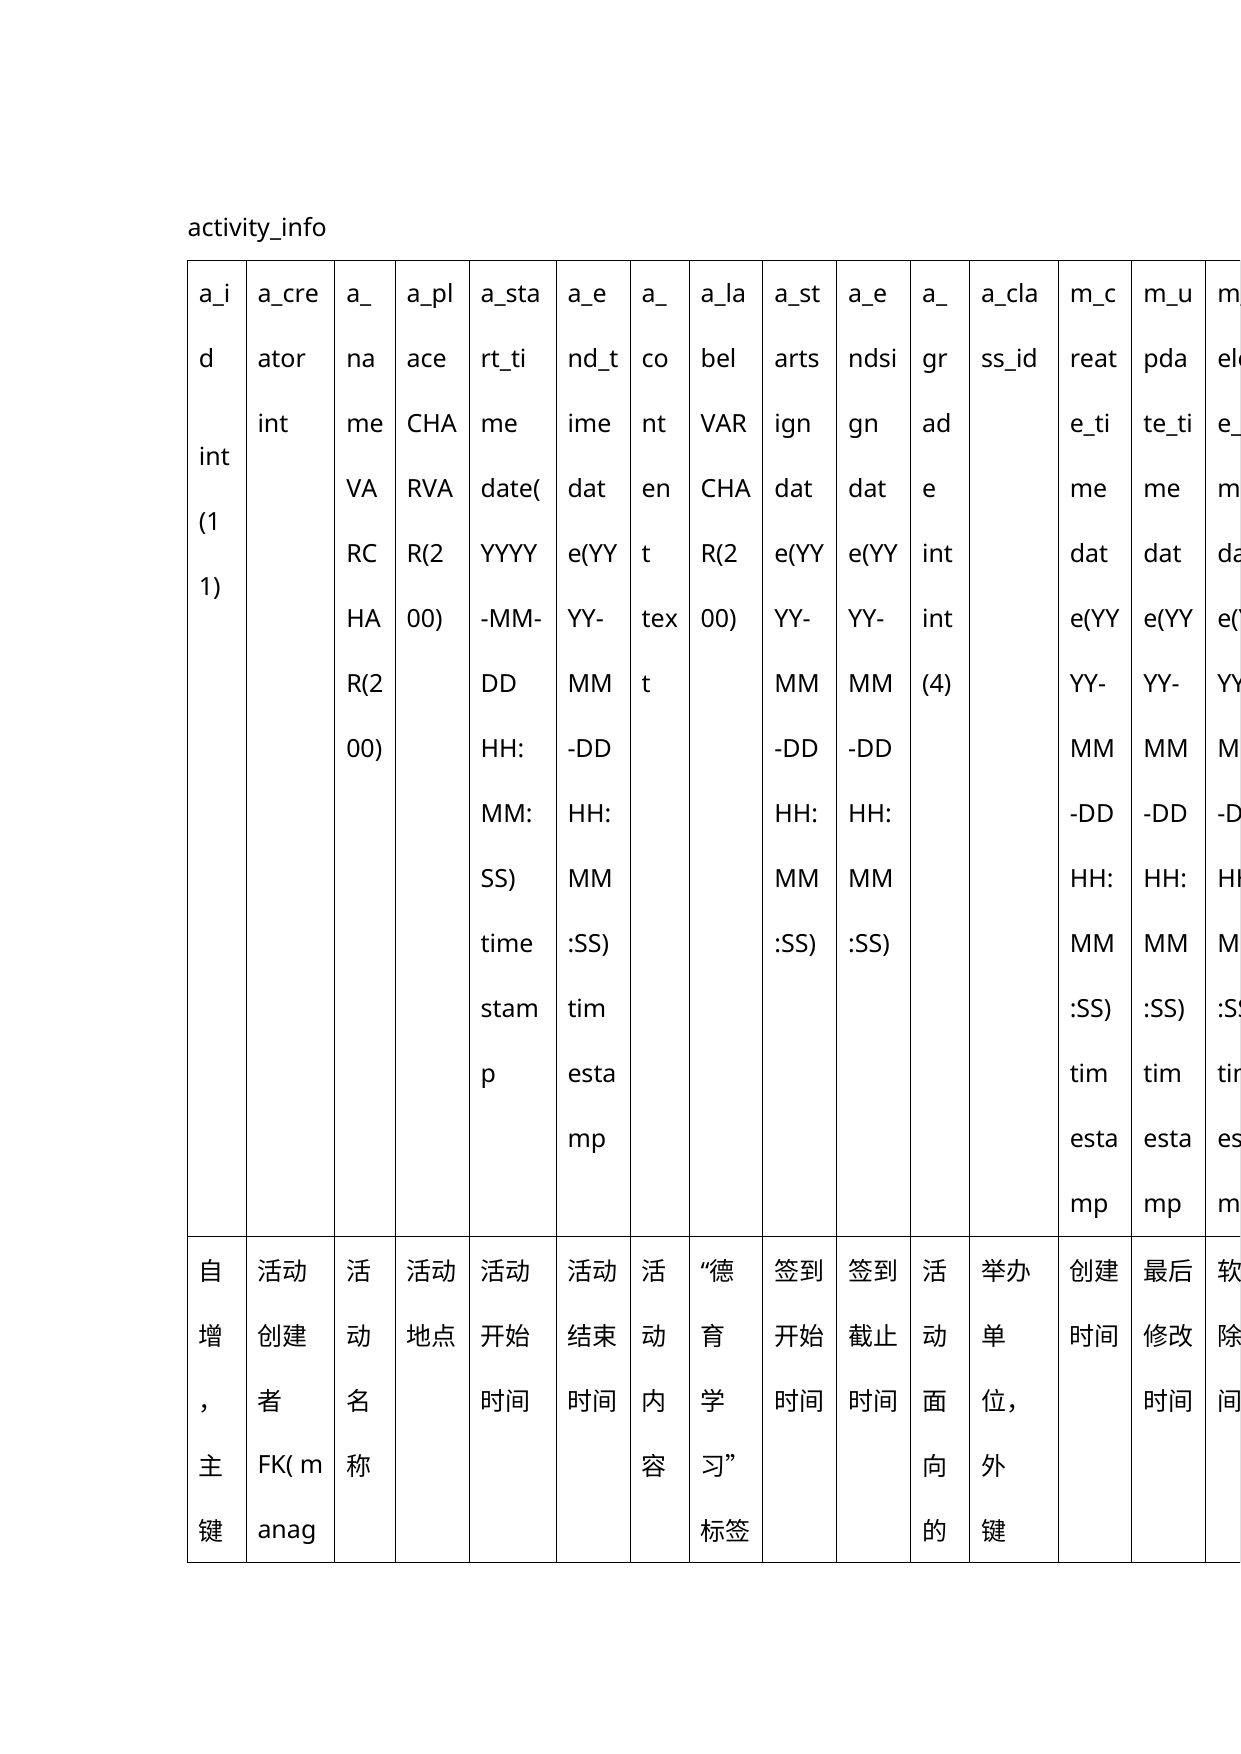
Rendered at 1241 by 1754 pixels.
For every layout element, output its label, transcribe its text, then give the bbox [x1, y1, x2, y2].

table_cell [247, 1237, 334, 1562]
table_header a_end_time date(YYYY-MM-DD HH:MM:SS) timestamp [557, 261, 630, 1236]
table_header a_name VARCHAR(200) [335, 261, 395, 1236]
table_header a_class_id [970, 261, 1058, 1236]
table_header a_creator int [247, 261, 334, 1236]
table_header a_content text [631, 261, 689, 1236]
table_header a_grade int int(4) [911, 261, 969, 1236]
table_cell 签到截止时间 [837, 1237, 910, 1562]
table_header m_update_time date(YYYY-MM-DD HH:MM:SS) timestamp [1132, 261, 1205, 1236]
table_cell 活动内容 [631, 1237, 689, 1562]
text activity_info [187, 194, 1053, 259]
table_header a_id int(11) [188, 261, 246, 1236]
table_cell 签到开始时间 [763, 1237, 836, 1562]
table_cell 活动结束时间 [557, 1237, 630, 1562]
table_header a_label VARCHAR(200) [690, 261, 762, 1236]
table_header m_create_time date(YYYY-MM-DD HH:MM:SS) timestamp [1059, 261, 1131, 1236]
table_header a_place CHARVAR(200) [396, 261, 469, 1236]
table_cell 活动开始时间 [470, 1237, 556, 1562]
table_header a_start_time date(YYYY-MM-DD HH:MM:SS) timestamp [470, 261, 556, 1236]
table_cell 最后修改时间 [1132, 1237, 1205, 1562]
table_cell 活动面向的年级 [911, 1237, 969, 1562]
table_header a_startsign date(YYYY-MM-DD HH:MM:SS) [763, 261, 836, 1236]
table_header a_endsign date(YYYY-MM-DD HH:MM:SS) [837, 261, 910, 1236]
table_header m_delete_time date(YYYY-MM-DD HH:MM:SS) timestamp [1206, 261, 1240, 1236]
table_cell 活动名称 [335, 1237, 395, 1562]
table_cell 活动地点 [396, 1237, 469, 1562]
table_cell “德育 学习” 标签之间用空格隔开 [690, 1237, 762, 1562]
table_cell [970, 1237, 1058, 1562]
table_cell 软删除时间 [1206, 1237, 1240, 1562]
table_cell 自增，主键 [188, 1237, 246, 1562]
table_cell 创建时间 [1059, 1237, 1131, 1562]
